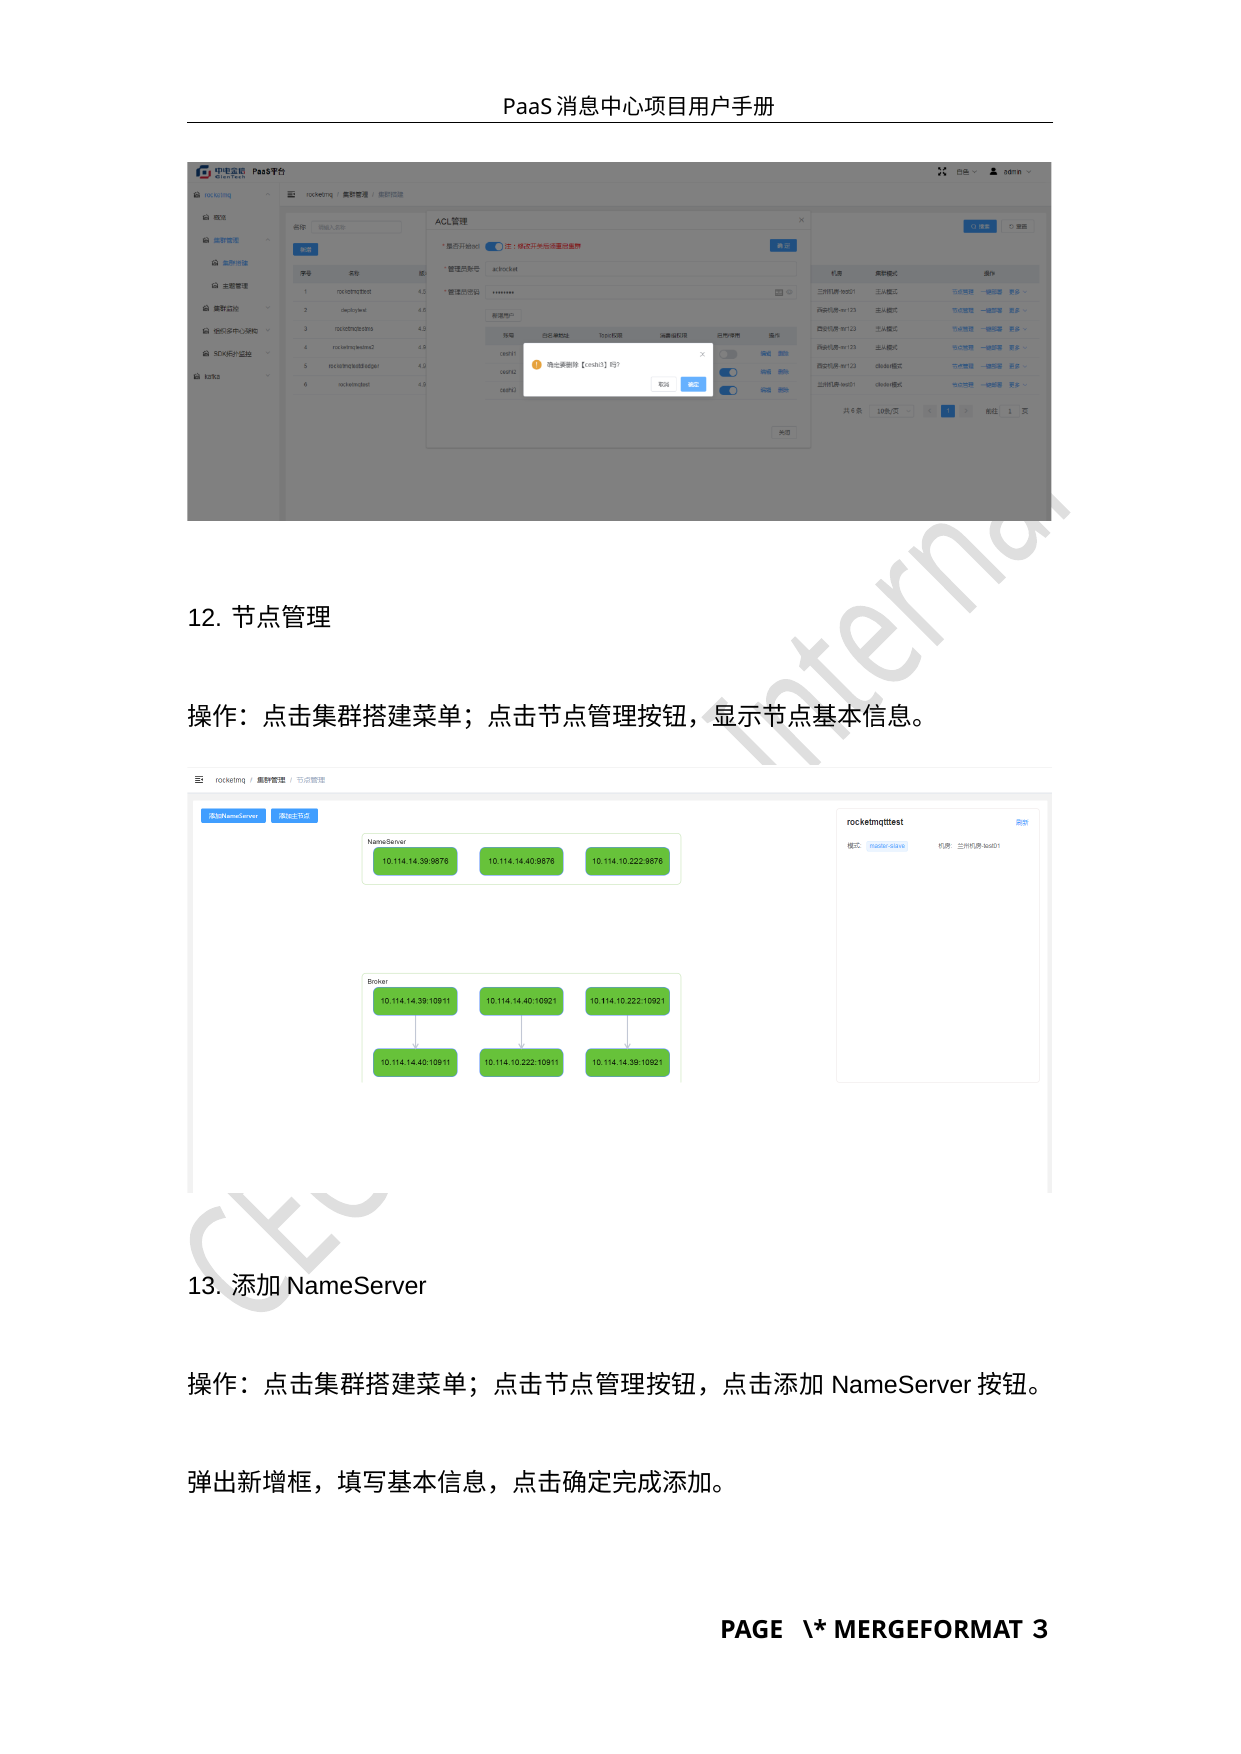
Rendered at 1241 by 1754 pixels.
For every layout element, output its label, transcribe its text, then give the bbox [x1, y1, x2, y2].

picture [187, 765, 1052, 1193]
subtitle 添加NameServer [187, 1251, 1053, 1316]
text 操作：点击集群搭建菜单；点击节点管理按钮，显示节点基本信息。 [187, 682, 1053, 747]
subtitle 节点管理 [187, 583, 1053, 648]
picture [187, 162, 1052, 521]
text 操作：点击集群搭建菜单；点击节点管理按钮，点击添加NameServer按钮。弹出新增框，填写基本信息，点击确定完成添加。 [187, 1350, 1053, 1513]
